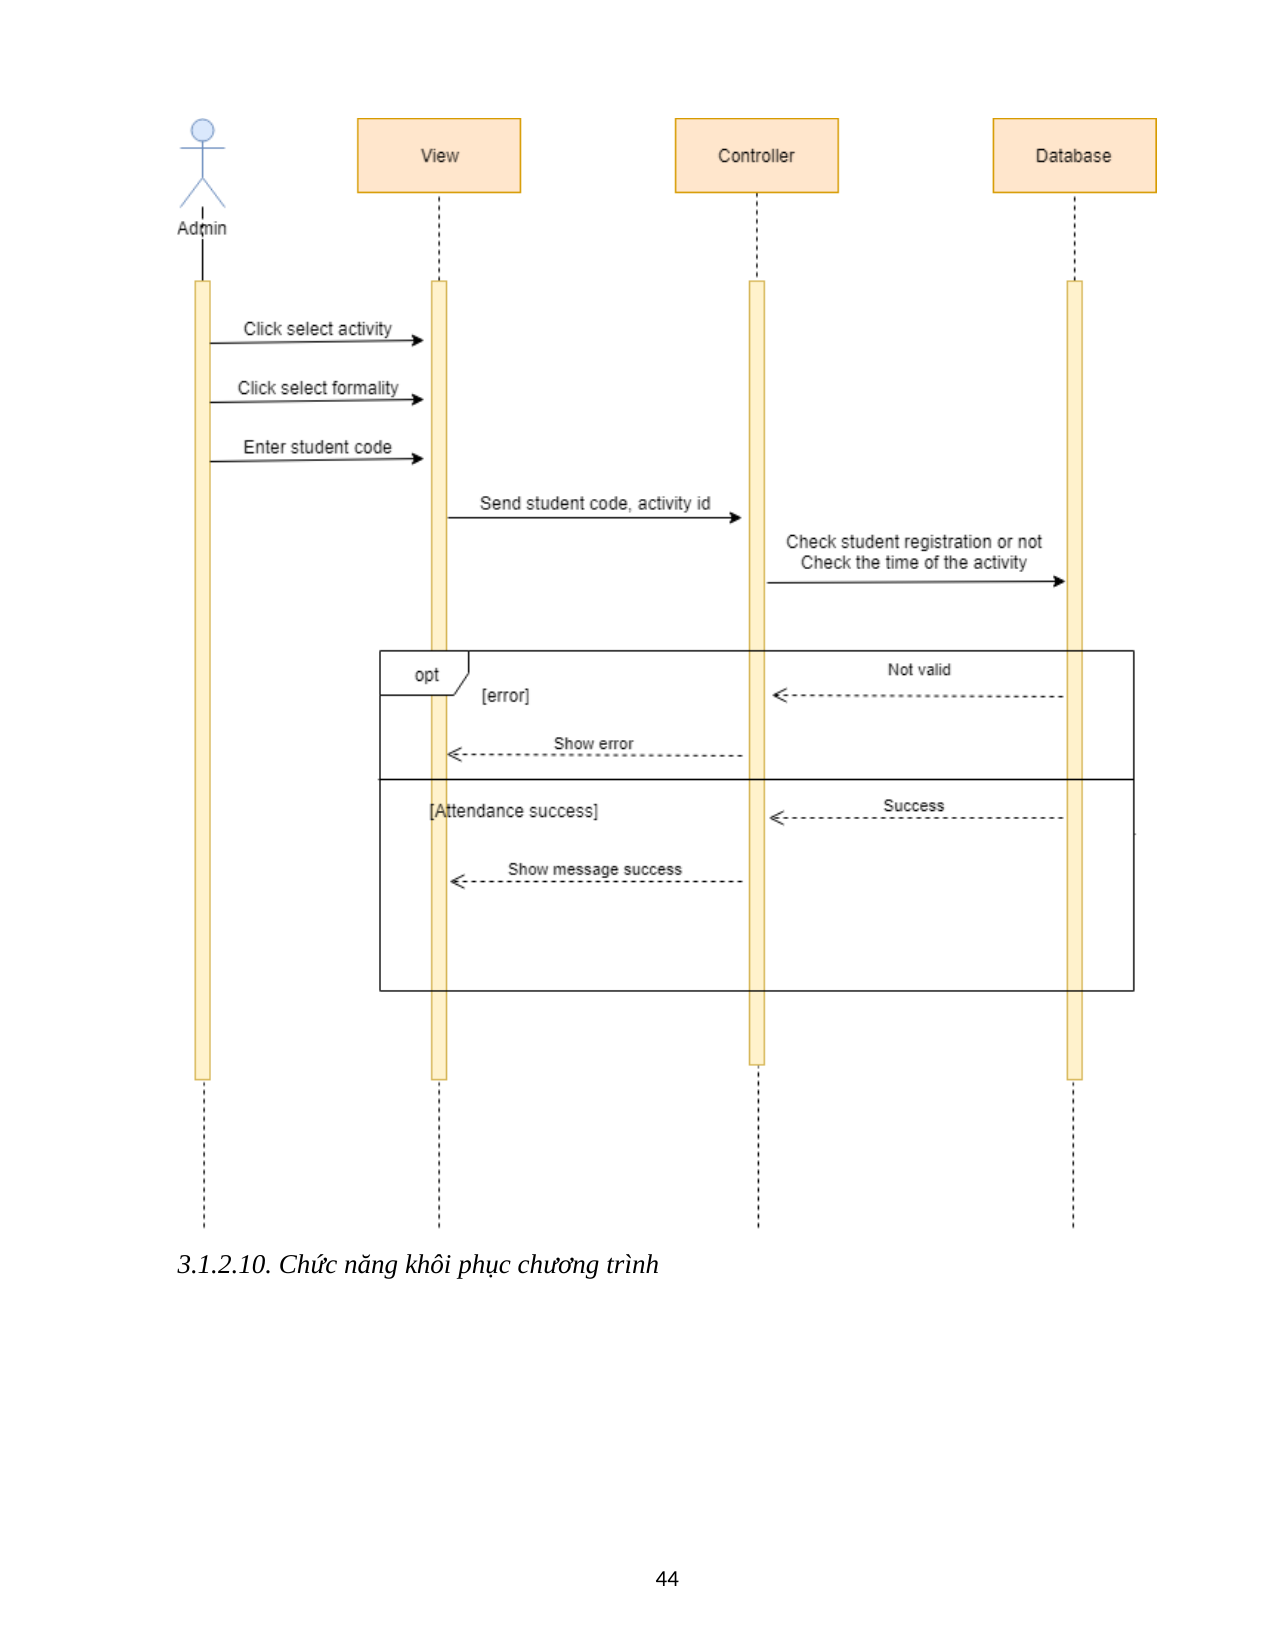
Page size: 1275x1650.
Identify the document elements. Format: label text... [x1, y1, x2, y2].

picture [177, 118, 1157, 1230]
text 3.1.2.10. Chức năng khôi phục chương trình [177, 1248, 1157, 1279]
